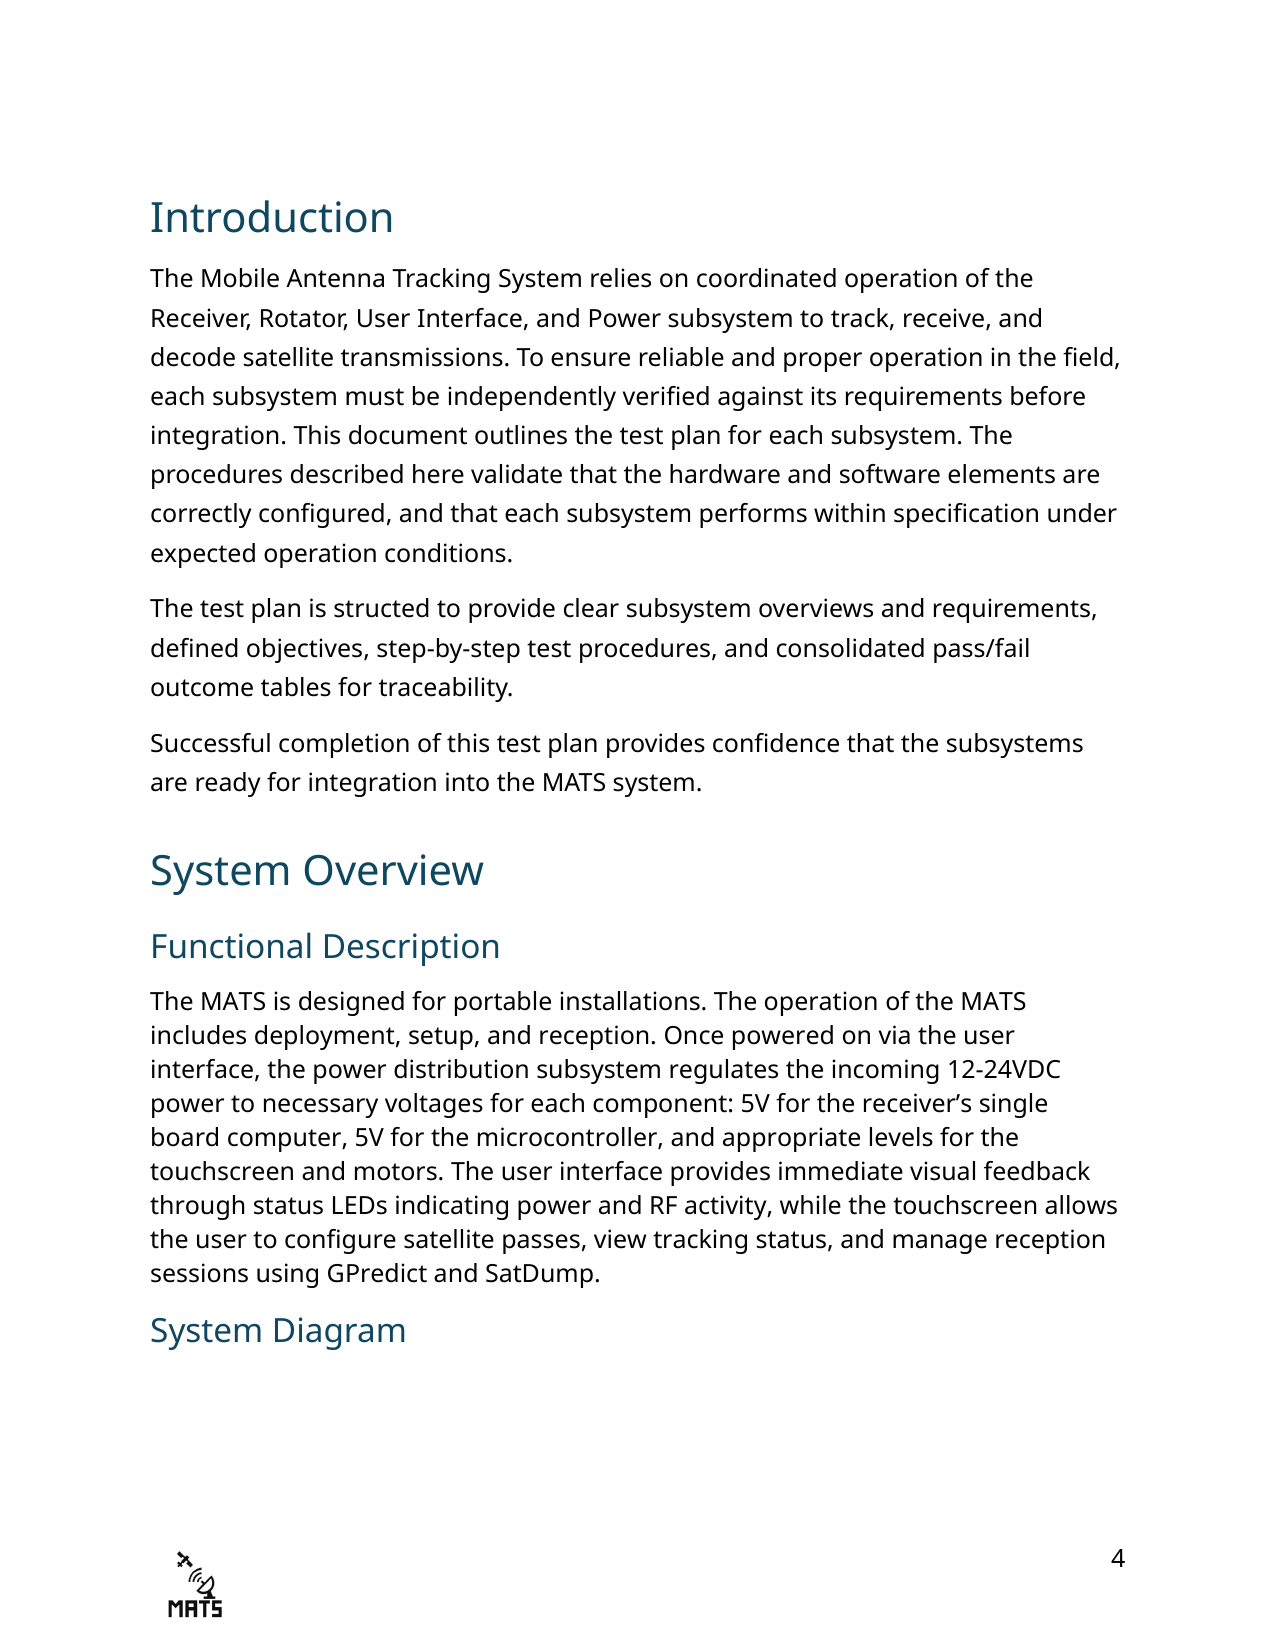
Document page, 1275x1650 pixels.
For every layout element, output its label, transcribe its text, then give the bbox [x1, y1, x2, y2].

subtitle System Overview [150, 841, 1125, 898]
subtitle Introduction [150, 187, 1125, 244]
text The MATS is designed for portable installations. The operation of the MATS includes deployment, setup, and reception. Once powered on via the user interface, the power distribution subsystem regulates the incoming 12-24VDC power to necessary voltages for each component: 5V for the receiver’s single board computer, 5V for the microcontroller, and appropriate levels for the touchscreen and motors. The user interface provides immediate visual feedback through status LEDs indicating power and RF activity, while the touchscreen allows the user to configure satellite passes, view tracking status, and manage reception sessions using GPredict and SatDump. [150, 983, 1125, 1290]
picture [150, 1542, 240, 1632]
text The Mobile Antenna Tracking System relies on coordinated operation of the Receiver, Rotator, User Interface, and Power subsystem to track, receive, and decode satellite transmissions. To ensure reliable and proper operation in the field, each subsystem must be independently verified against its requirements before integration. This document outlines the test plan for each subsystem. The procedures described here validate that the hardware and software elements are correctly configured, and that each subsystem performs within specification under expected operation conditions. [150, 261, 1125, 569]
subtitle Functional Description [150, 923, 1125, 968]
text Successful completion of this test plan provides confidence that the subsystems are ready for integration into the MATS system. [150, 725, 1125, 798]
subtitle System Diagram [150, 1307, 1125, 1352]
text The test plan is structed to provide clear subsystem overviews and requirements, defined objectives, step-by-step test procedures, and consolidated pass/fail outcome tables for traceability. [150, 591, 1125, 703]
